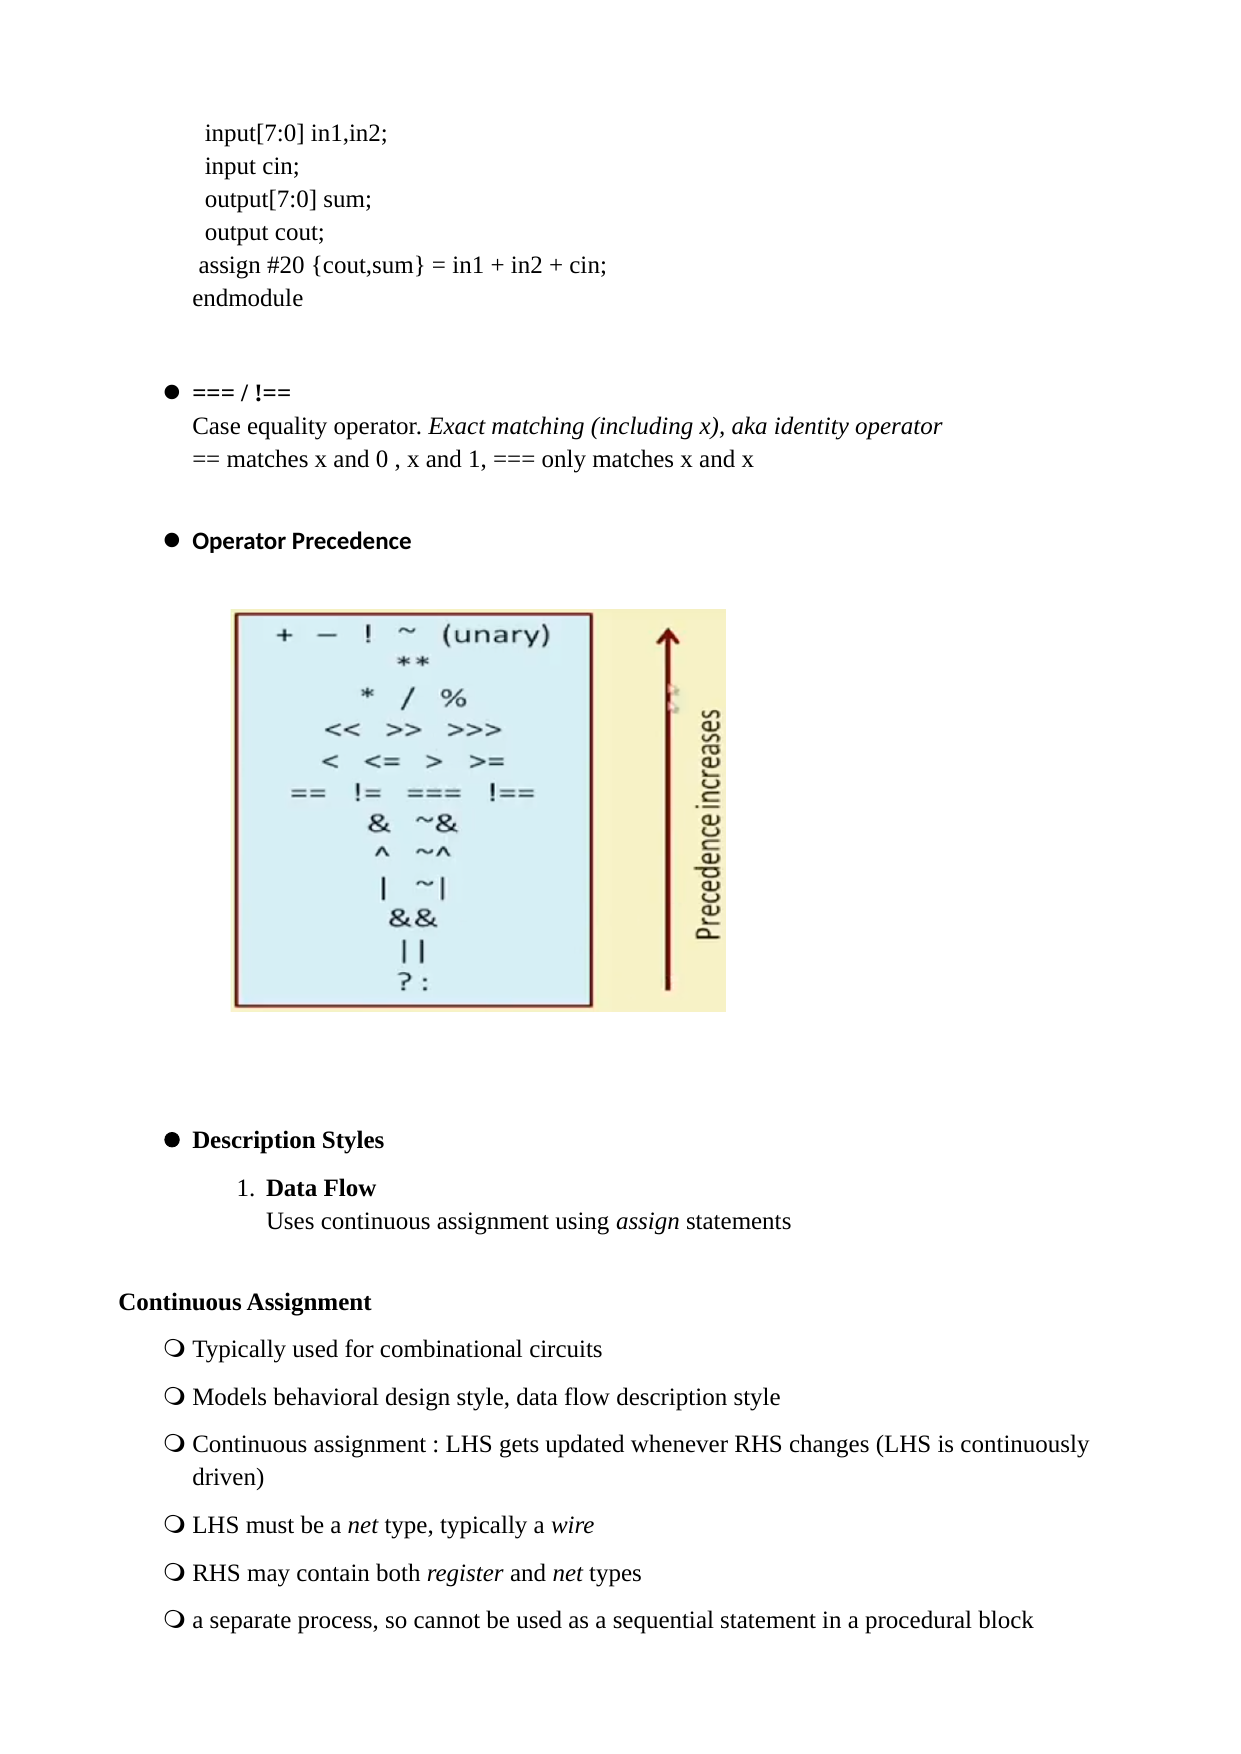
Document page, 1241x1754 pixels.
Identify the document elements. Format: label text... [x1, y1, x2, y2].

list Data Flow Uses continuous assignment using assign statements [236, 1173, 1122, 1268]
list Operator Precedence [162, 525, 1122, 591]
list === / !== Case equality operator. Exact matching (including x), aka identity operator == matches x and 0 , x and 1, === only matches x and x [162, 378, 1122, 506]
list a separate process, so cannot be used as a sequential statement in a procedural block [162, 1605, 1122, 1634]
list Typically used for combinational circuits [162, 1334, 1122, 1363]
list Models behavioral design style, data flow description style [162, 1382, 1122, 1411]
list LHS must be a net type, typically a wire [162, 1510, 1122, 1539]
list Description Styles [162, 1125, 1122, 1154]
picture [230, 609, 726, 1012]
list Continuous assignment : LHS gets updated whenever RHS changes (LHS is continuously driven) [162, 1429, 1122, 1491]
text Continuous Assignment [118, 1287, 1122, 1315]
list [162, 118, 1122, 312]
list RHS may contain both register and net types [162, 1558, 1122, 1586]
